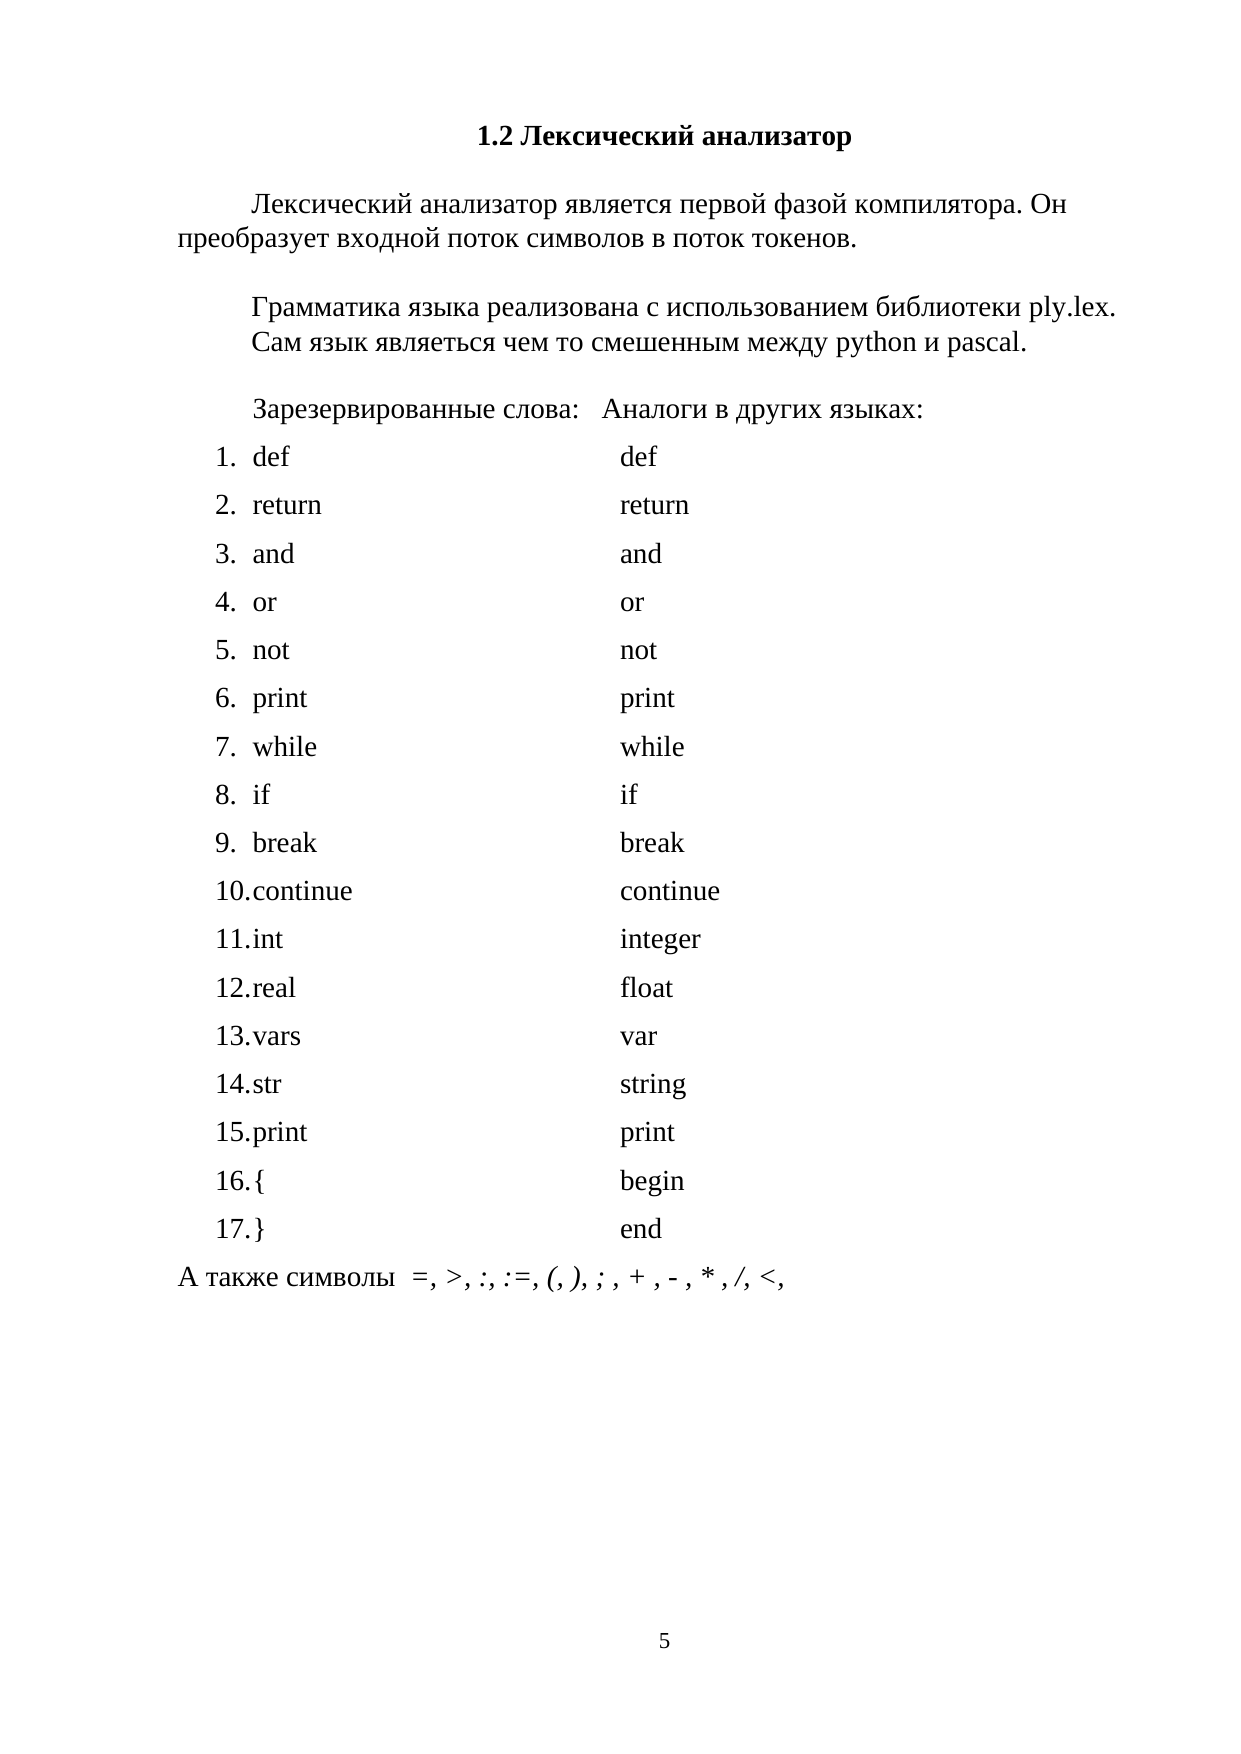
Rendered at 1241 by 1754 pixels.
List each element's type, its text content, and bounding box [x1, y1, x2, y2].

subtitle Лексический анализатор [177, 118, 1152, 152]
text А также символы =, >, :, :=, (, ), ; , + , - , * , /, <, [177, 1259, 1152, 1293]
text Зарезервированные слова: Аналоги в других языках: [252, 391, 1152, 424]
list or or [215, 584, 1152, 617]
list break break [215, 825, 1152, 859]
list print print [215, 1114, 1152, 1148]
text Грамматика языка реализована с использованием библиотеки ply.lex. [177, 289, 1152, 323]
list and and [215, 536, 1152, 569]
list if if [215, 777, 1152, 810]
list print print [215, 680, 1152, 714]
text Сам язык являеться чем то смешенным между python и pascal. [177, 324, 1152, 357]
list not not [215, 632, 1152, 666]
list { begin [215, 1163, 1152, 1196]
list vars var [215, 1018, 1152, 1052]
list return return [215, 487, 1152, 521]
list int integer [215, 922, 1152, 955]
list str string [215, 1066, 1152, 1100]
list continue continue [215, 873, 1152, 907]
text Лексический анализатор является первой фазой компилятора. Он преобразует входной поток символов в поток токенов. [177, 186, 1152, 253]
list } end [215, 1211, 1152, 1244]
list real float [215, 970, 1152, 1003]
list while while [215, 729, 1152, 762]
list def def [215, 439, 1152, 473]
